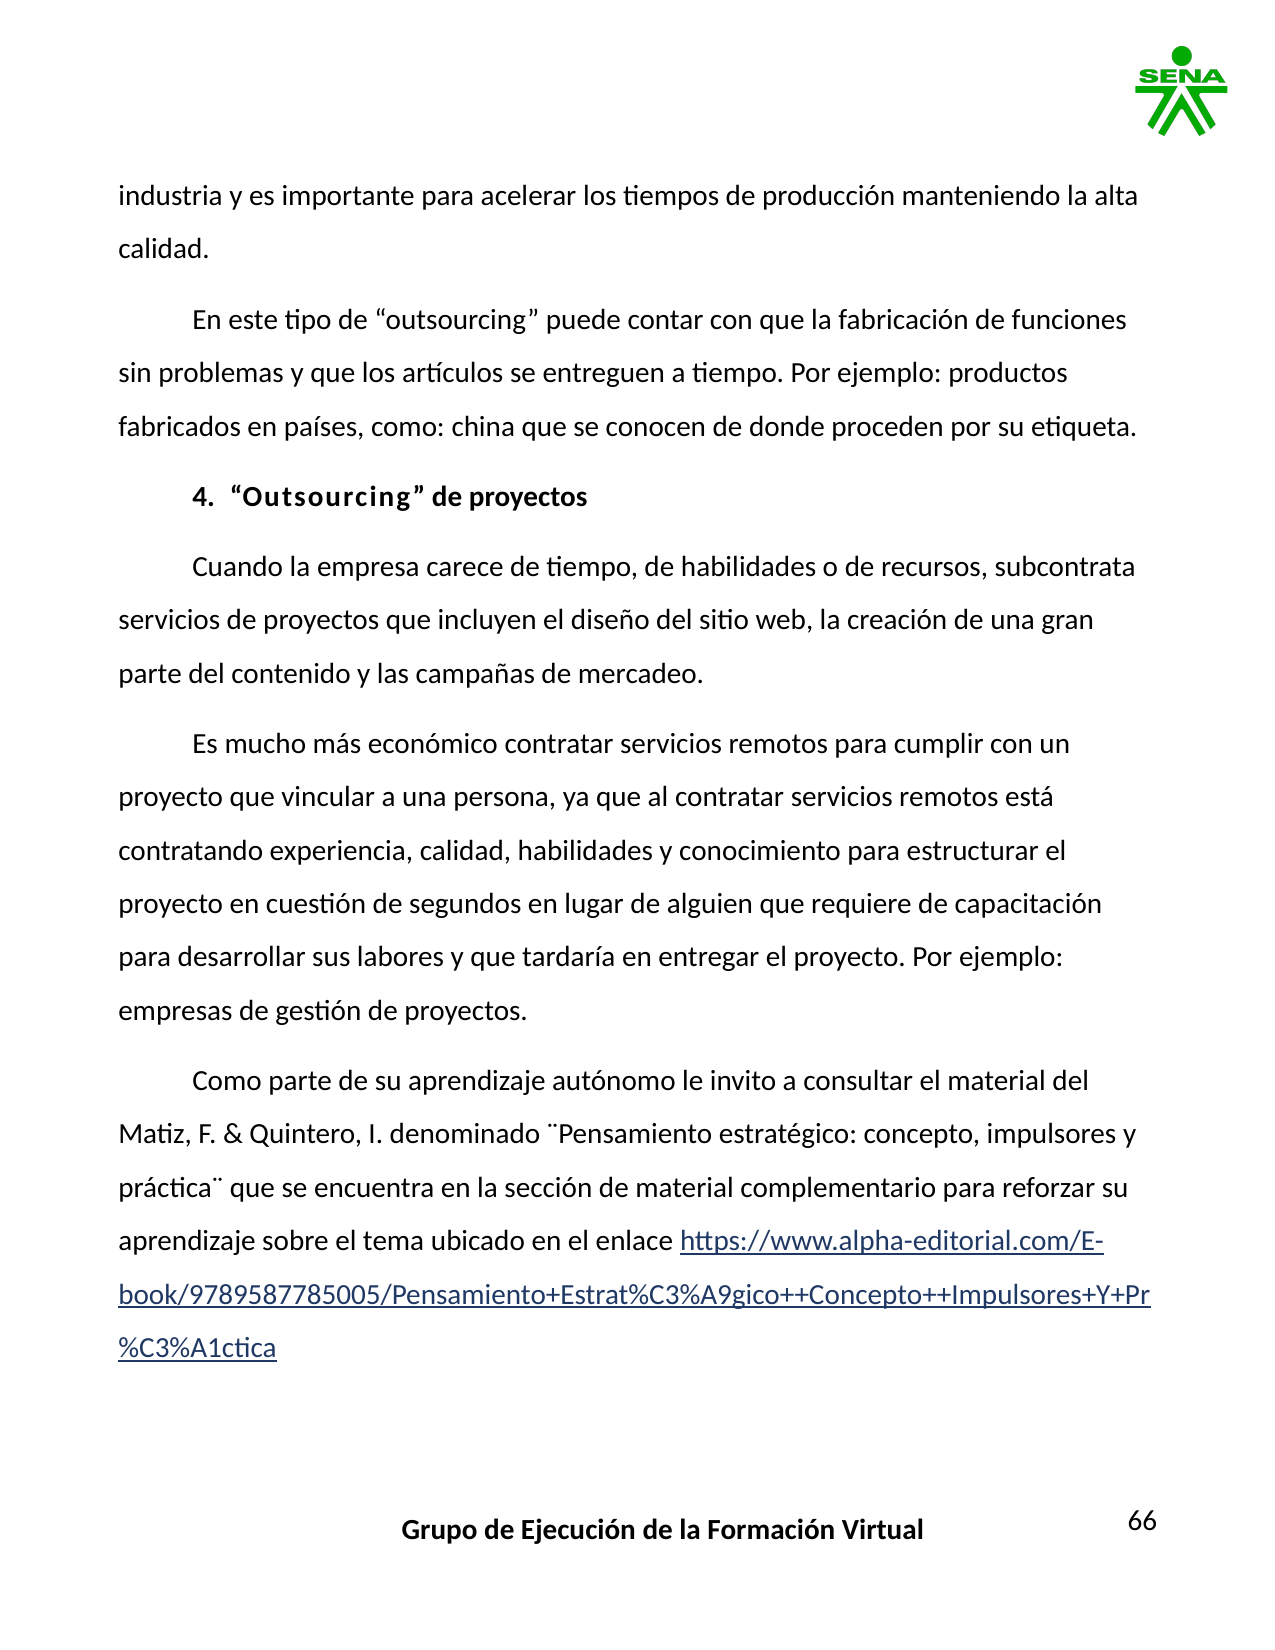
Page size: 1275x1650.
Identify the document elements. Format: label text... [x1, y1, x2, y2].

text En este tipo de “outsourcing” puede contar con que la fabricación de funciones sin problemas y que los artículos se entreguen a tiempo. Por ejemplo: productos fabricados en países, como: china que se conocen de donde proceden por su etiqueta. [118, 301, 1157, 443]
text Cuando la empresa carece de tiempo, de habilidades o de recursos, subcontrata servicios de proyectos que incluyen el diseño del sitio web, la creación de una gran parte del contenido y las campañas de mercadeo. [118, 548, 1157, 690]
list “Outsourcing” de proyectos [192, 478, 1157, 513]
text Es mucho más económico contratar servicios remotos para cumplir con un proyecto que vincular a una persona, ya que al contratar servicios remotos está contratando experiencia, calidad, habilidades y conocimiento para estructurar el proyecto en cuestión de segundos en lugar de alguien que requiere de capacitación para desarrollar sus labores y que tardaría en entregar el proyecto. Por ejemplo: empresas de gestión de proyectos. [118, 725, 1157, 1028]
text Como parte de su aprendizaje autónomo le invito a consultar el material del Matiz, F. & Quintero, I. denominado ¨Pensamiento estratégico: concepto, impulsores y práctica¨ que se encuentra en la sección de material complementario para reforzar su aprendizaje sobre el tema ubicado en el enlace https://www.alpha-editorial.com/E-book/9789587785005/Pensamiento+Estrat%C3%A9gico++Concepto++Impulsores+Y+Pr%C3%A1ctica [118, 1062, 1157, 1365]
picture [1135, 46, 1228, 136]
